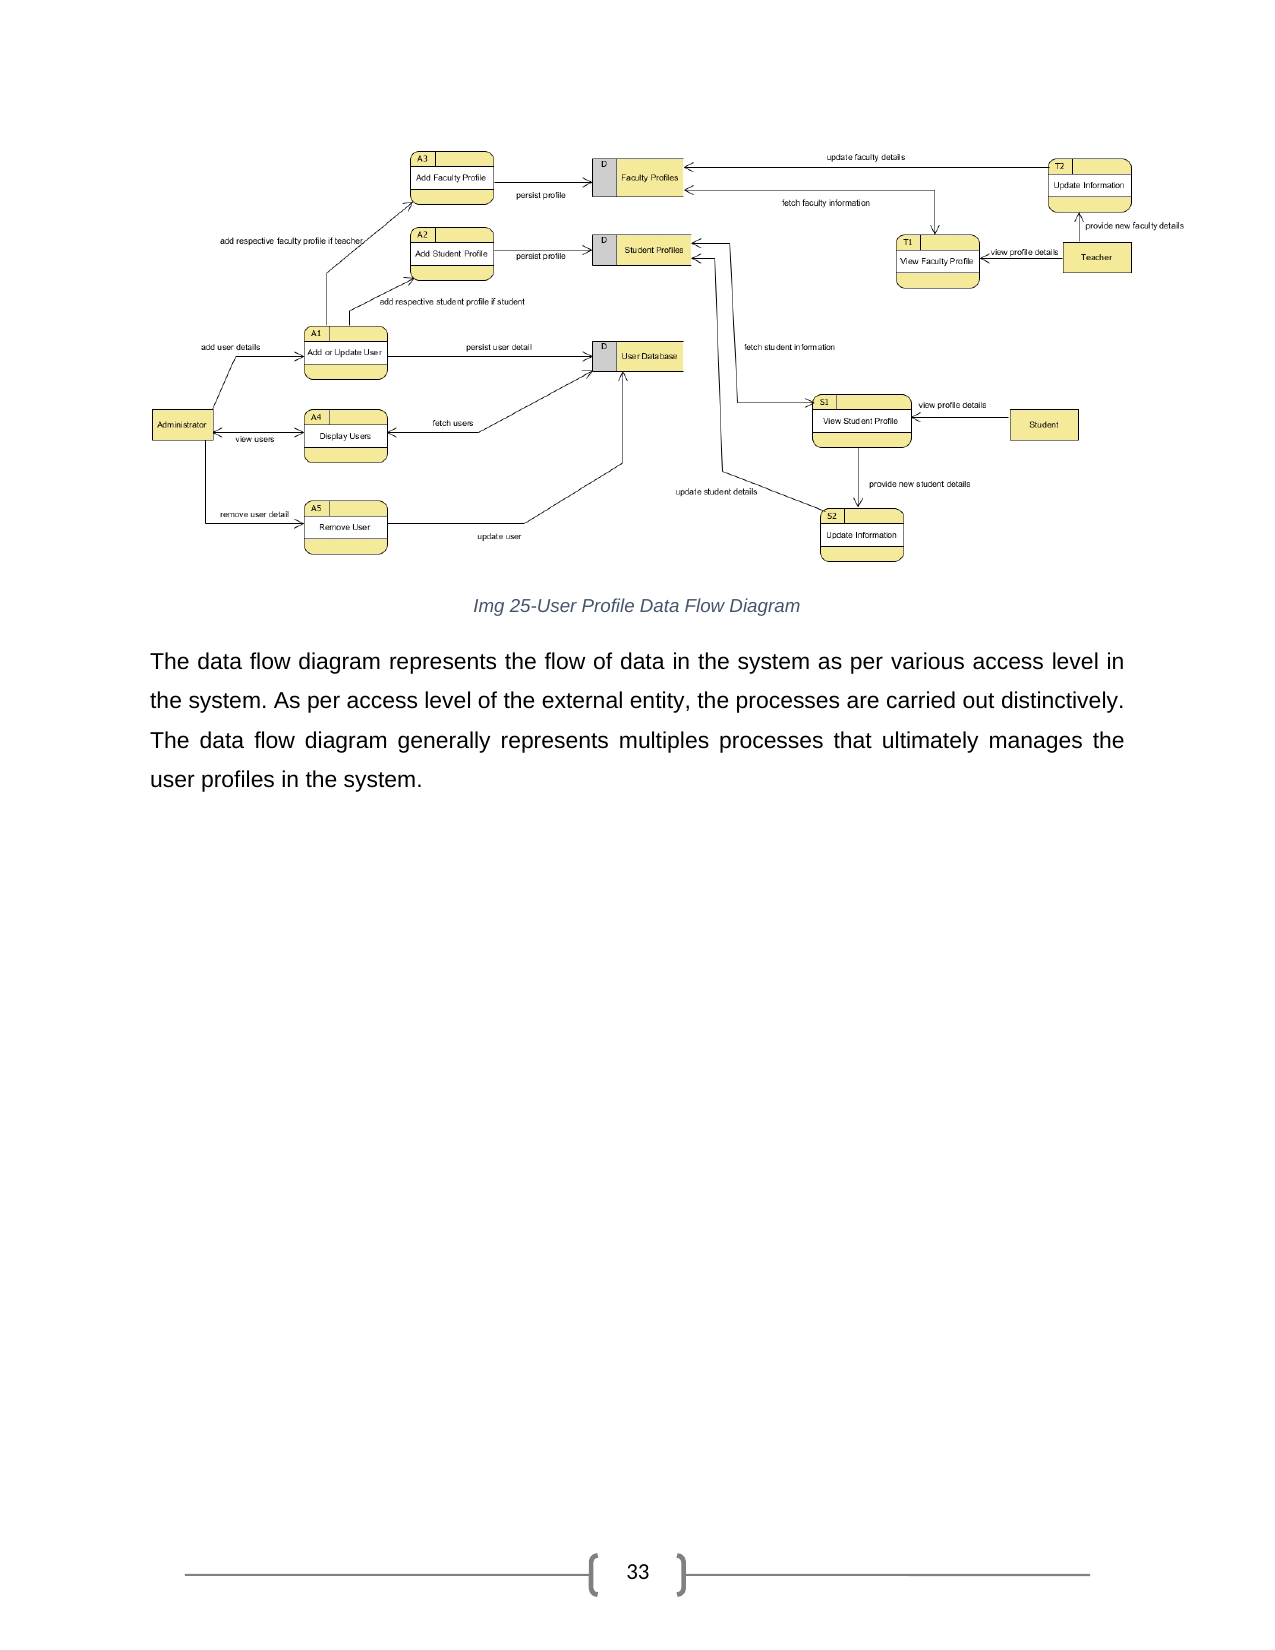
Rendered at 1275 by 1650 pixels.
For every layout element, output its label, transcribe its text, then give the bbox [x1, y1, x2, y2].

text The data flow diagram represents the flow of data in the system as per various access level in the system. As per access level of the external entity, the processes are carried out distinctively. The data flow diagram generally represents multiples processes that ultimately manages the user profiles in the system. [150, 648, 1125, 793]
picture [150, 150, 1193, 564]
